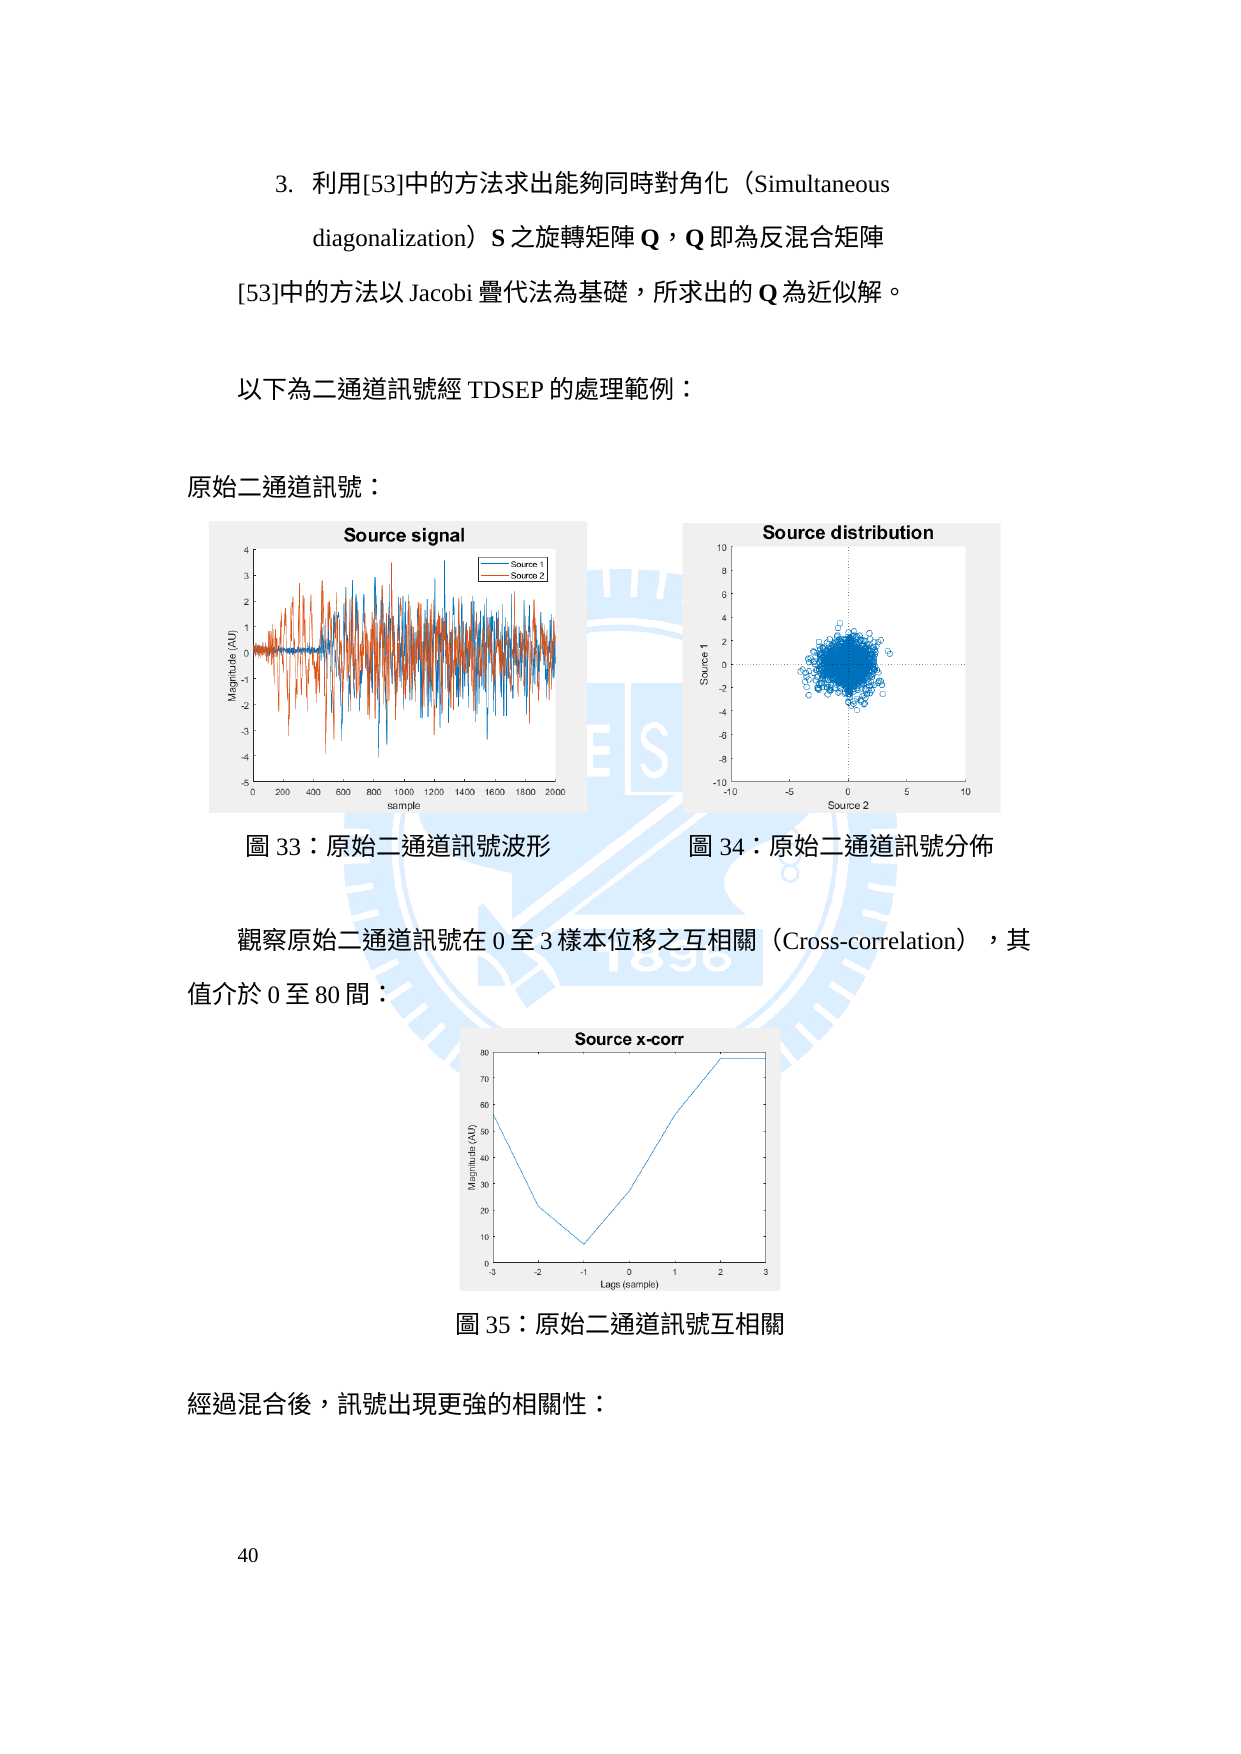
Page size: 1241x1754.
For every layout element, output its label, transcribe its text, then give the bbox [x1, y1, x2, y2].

text 經過混合後，訊號出現更強的相關性： [187, 1385, 1053, 1421]
list 利用[53]中的方法求出能夠同時對角化（Simultaneous diagonalization）S之旋轉矩陣Q，Q即為反混合矩陣 [275, 163, 1053, 254]
text 圖 35：原始二通道訊號互相關 [187, 1304, 1053, 1341]
text 以下為二通道訊號經TDSEP的處理範例： [187, 369, 1053, 406]
table_header [176, 521, 620, 826]
table_header [620, 521, 1063, 826]
picture [459, 1028, 781, 1291]
text 觀察原始二通道訊號在0至3樣本位移之互相關（Cross-correlation），其值介於0至80間： [187, 920, 1053, 1011]
text [53]中的方法以Jacobi疊代法為基礎，所求出的Q為近似解。 [237, 272, 1053, 308]
picture [682, 523, 1001, 813]
table_cell 圖 34：原始二通道訊號分佈 [620, 826, 1063, 877]
text 原始二通道訊號： [187, 467, 1053, 503]
picture [208, 521, 588, 813]
table_cell 圖 33：原始二通道訊號波形 [176, 826, 620, 877]
